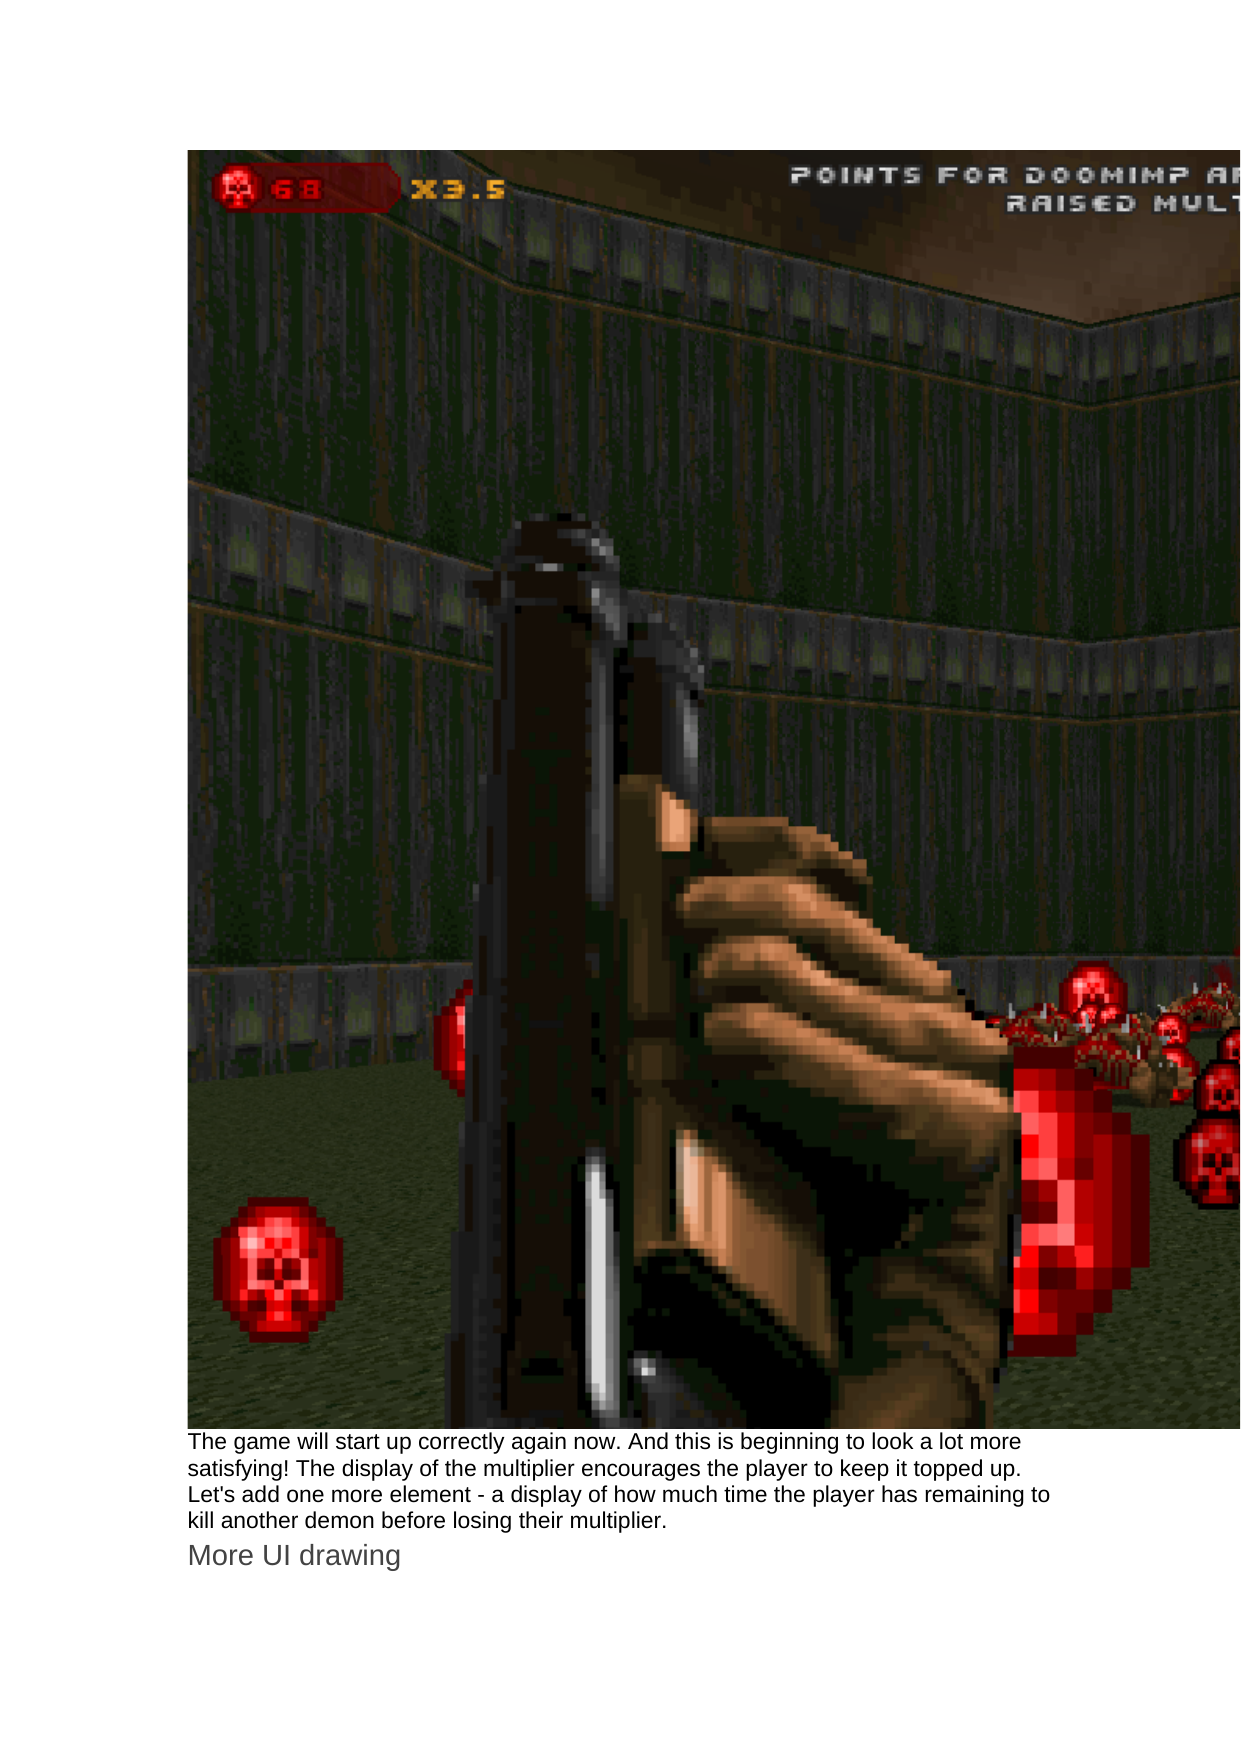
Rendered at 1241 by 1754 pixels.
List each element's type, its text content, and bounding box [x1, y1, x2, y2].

text The game will start up correctly again now. And this is beginning to look a lot more satisfying! The display of the multiplier encourages the player to keep it topped up. Let's add one more element - a display of how much time the player has remaining to kill another demon before losing their multiplier. [187, 1429, 1053, 1533]
subtitle More UI drawing [187, 1538, 1053, 1571]
picture [187, 150, 1241, 1429]
